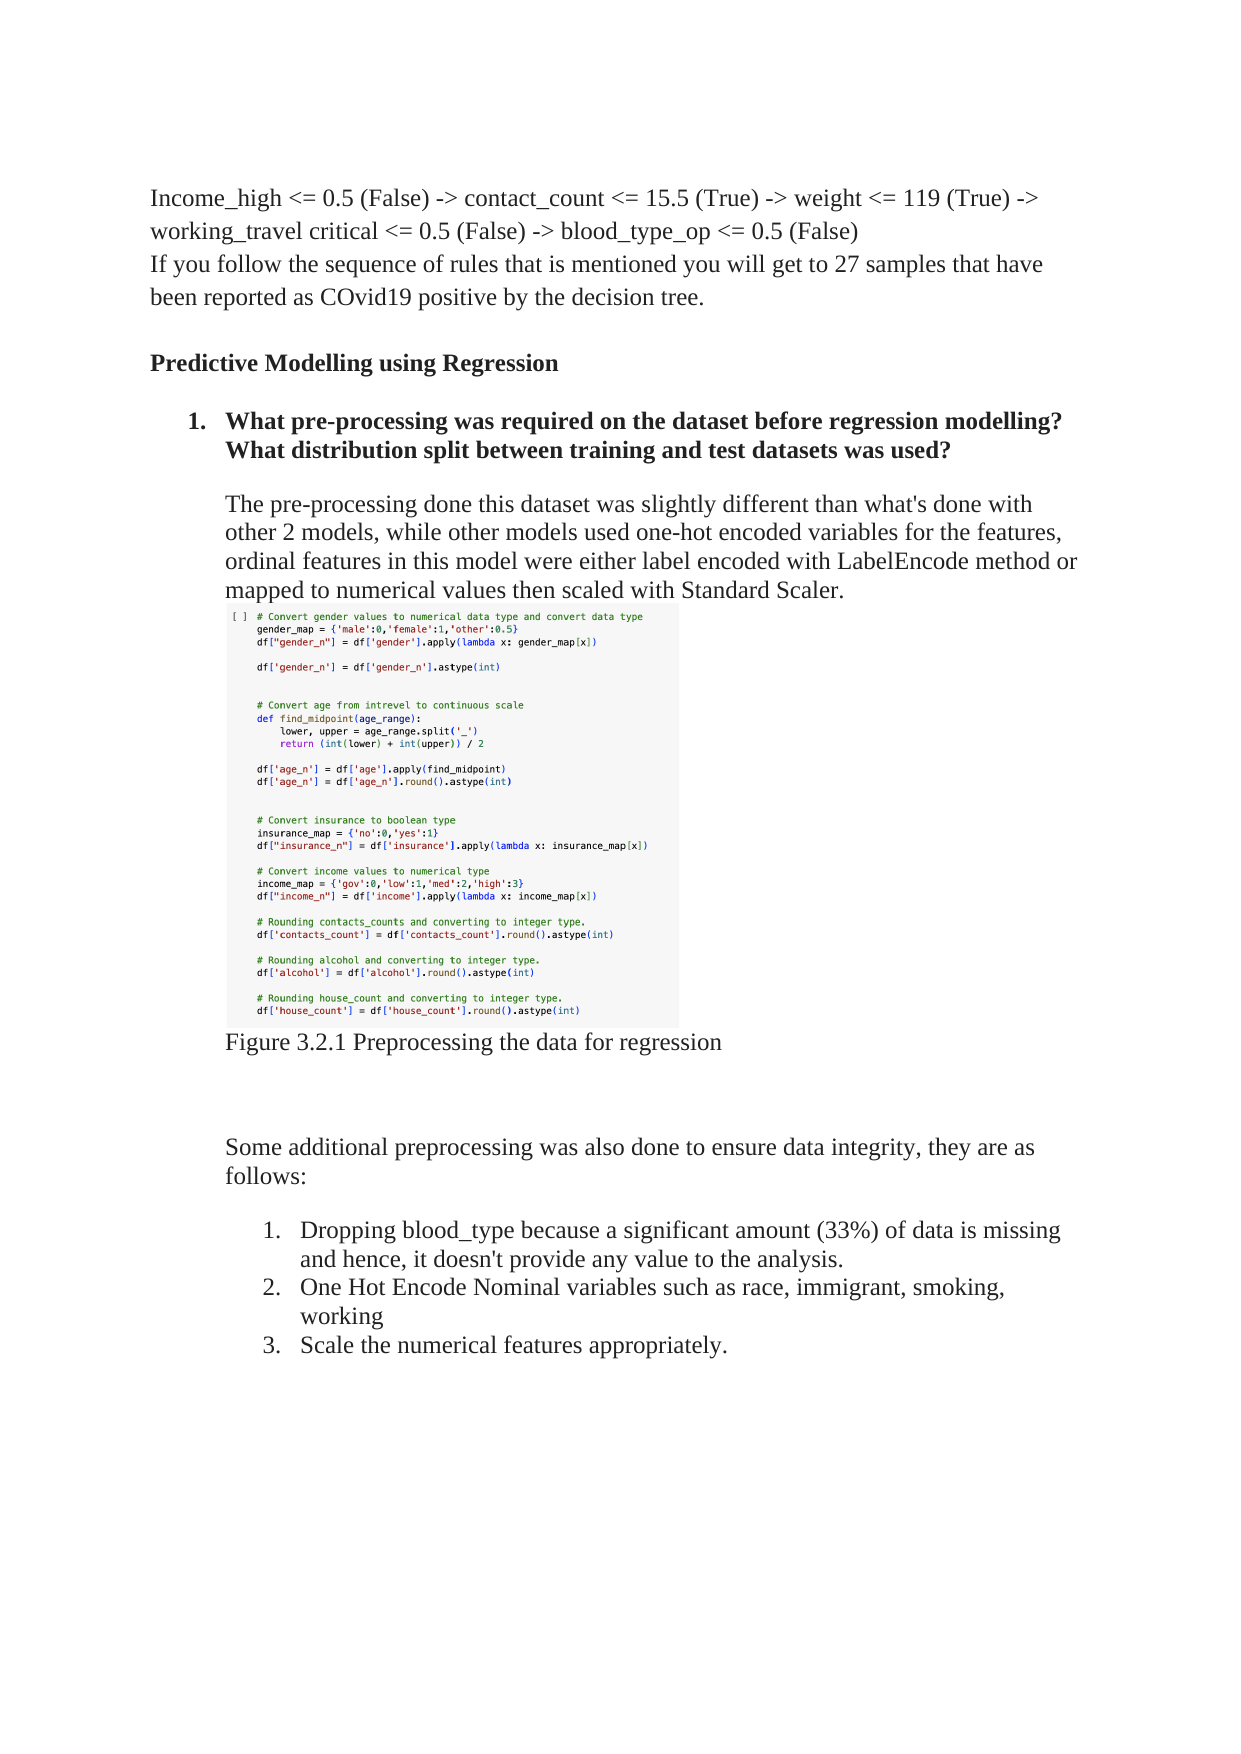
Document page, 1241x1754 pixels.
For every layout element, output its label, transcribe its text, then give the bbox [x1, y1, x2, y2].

text Predictive Modelling using Regression [150, 348, 1090, 377]
list What pre-processing was required on the dataset before regression modelling? What distribution split between training and test datasets was used? [187, 406, 1090, 464]
text Income_high <= 0.5 (False) -> contact_count <= 15.5 (True) -> weight <= 119 (True) -> working_travel critical <= 0.5 (False) -> blood_type_op <= 0.5 (False) [150, 183, 1090, 245]
text If you follow the sequence of rules that is mentioned you will get to 27 samples that have been reported as COvid19 positive by the decision tree. [150, 249, 1090, 311]
text Some additional preprocessing was also done to ensure data integrity, they are as follows: [225, 1132, 1090, 1190]
list One Hot Encode Nominal variables such as race, immigrant, smoking, working [262, 1272, 1090, 1330]
picture [225, 603, 680, 1028]
list Dropping blood_type because a significant amount (33%) of data is missing and hence, it doesn't provide any value to the analysis. [262, 1215, 1090, 1272]
list Scale the numerical features appropriately. [262, 1330, 1090, 1359]
